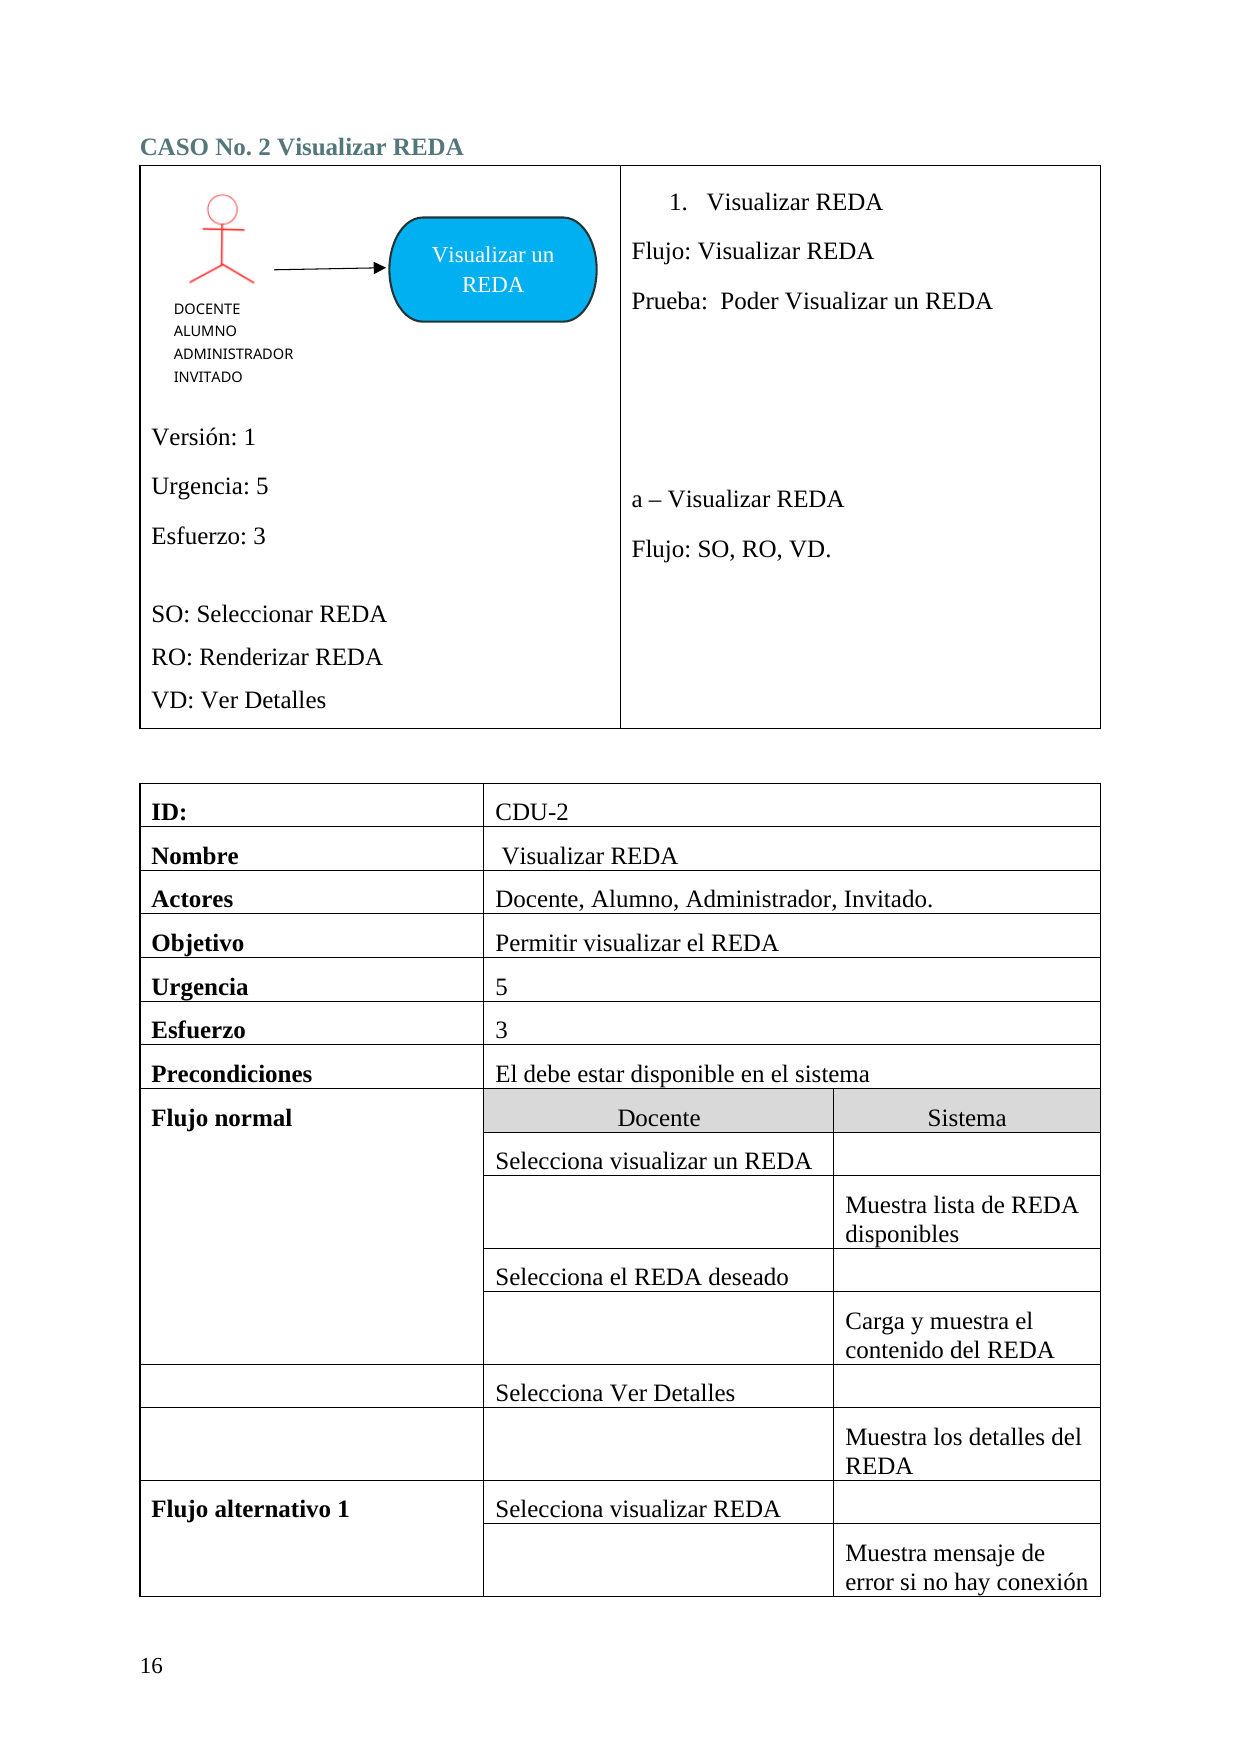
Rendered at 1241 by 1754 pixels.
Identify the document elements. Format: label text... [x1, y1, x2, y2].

table_cell Docente [484, 1089, 833, 1132]
table_cell Flujo normal [141, 1089, 483, 1364]
table_cell [484, 1524, 833, 1596]
table_cell Objetivo [141, 914, 483, 957]
table_cell Selecciona visualizar un REDA [484, 1133, 833, 1175]
table_cell [141, 1365, 483, 1407]
table_cell [484, 1292, 833, 1364]
table_cell [834, 1365, 1100, 1407]
table_cell [834, 1249, 1100, 1291]
table_cell Precondiciones [141, 1045, 483, 1088]
table_cell [834, 1133, 1100, 1175]
table_cell [484, 1176, 833, 1248]
table_cell Urgencia [141, 958, 483, 1001]
table_cell 3 [484, 1002, 1100, 1044]
table_cell Flujo alternativo 1 [141, 1481, 483, 1596]
table_cell Docente, Alumno, Administrador, Invitado. [484, 871, 1100, 913]
table_header ID: [141, 784, 483, 826]
picture [156, 182, 284, 294]
table_header Visualizar REDA Flujo: Visualizar REDA Prueba: Poder Visualizar un REDA a – Visualizar REDA Flujo: SO, RO, VD. [621, 166, 1100, 727]
table_cell Muestra mensaje de error si no hay conexión [834, 1524, 1100, 1596]
table_cell Muestra los detalles del REDA [834, 1408, 1100, 1480]
table_cell Sistema [834, 1089, 1100, 1132]
table_cell Nombre [141, 827, 483, 870]
table_cell Actores [141, 871, 483, 913]
table_cell [141, 1408, 483, 1480]
table_cell Selecciona Ver Detalles [484, 1365, 833, 1407]
table_cell [834, 1481, 1100, 1523]
table_cell Carga y muestra el contenido del REDA [834, 1292, 1100, 1364]
table_cell El debe estar disponible en el sistema [484, 1045, 1100, 1088]
table_cell Muestra lista de REDA disponibles [834, 1176, 1100, 1248]
table_cell Selecciona visualizar REDA [484, 1481, 833, 1523]
table_cell Permitir visualizar el REDA [484, 914, 1100, 957]
table_cell Esfuerzo [141, 1002, 483, 1044]
table_cell Selecciona el REDA deseado [484, 1249, 833, 1291]
table_cell Visualizar REDA [484, 827, 1100, 870]
table_cell [484, 1408, 833, 1480]
table_header Versión: 1 Urgencia: 5 Esfuerzo: 3 SO: Seleccionar REDA RO: Renderizar REDA VD: Ver Detalles [141, 166, 620, 727]
table_header CDU-2 [484, 784, 1100, 826]
subtitle CASO No. 2 Visualizar REDA [139, 132, 1101, 161]
table_cell 5 [484, 958, 1100, 1001]
